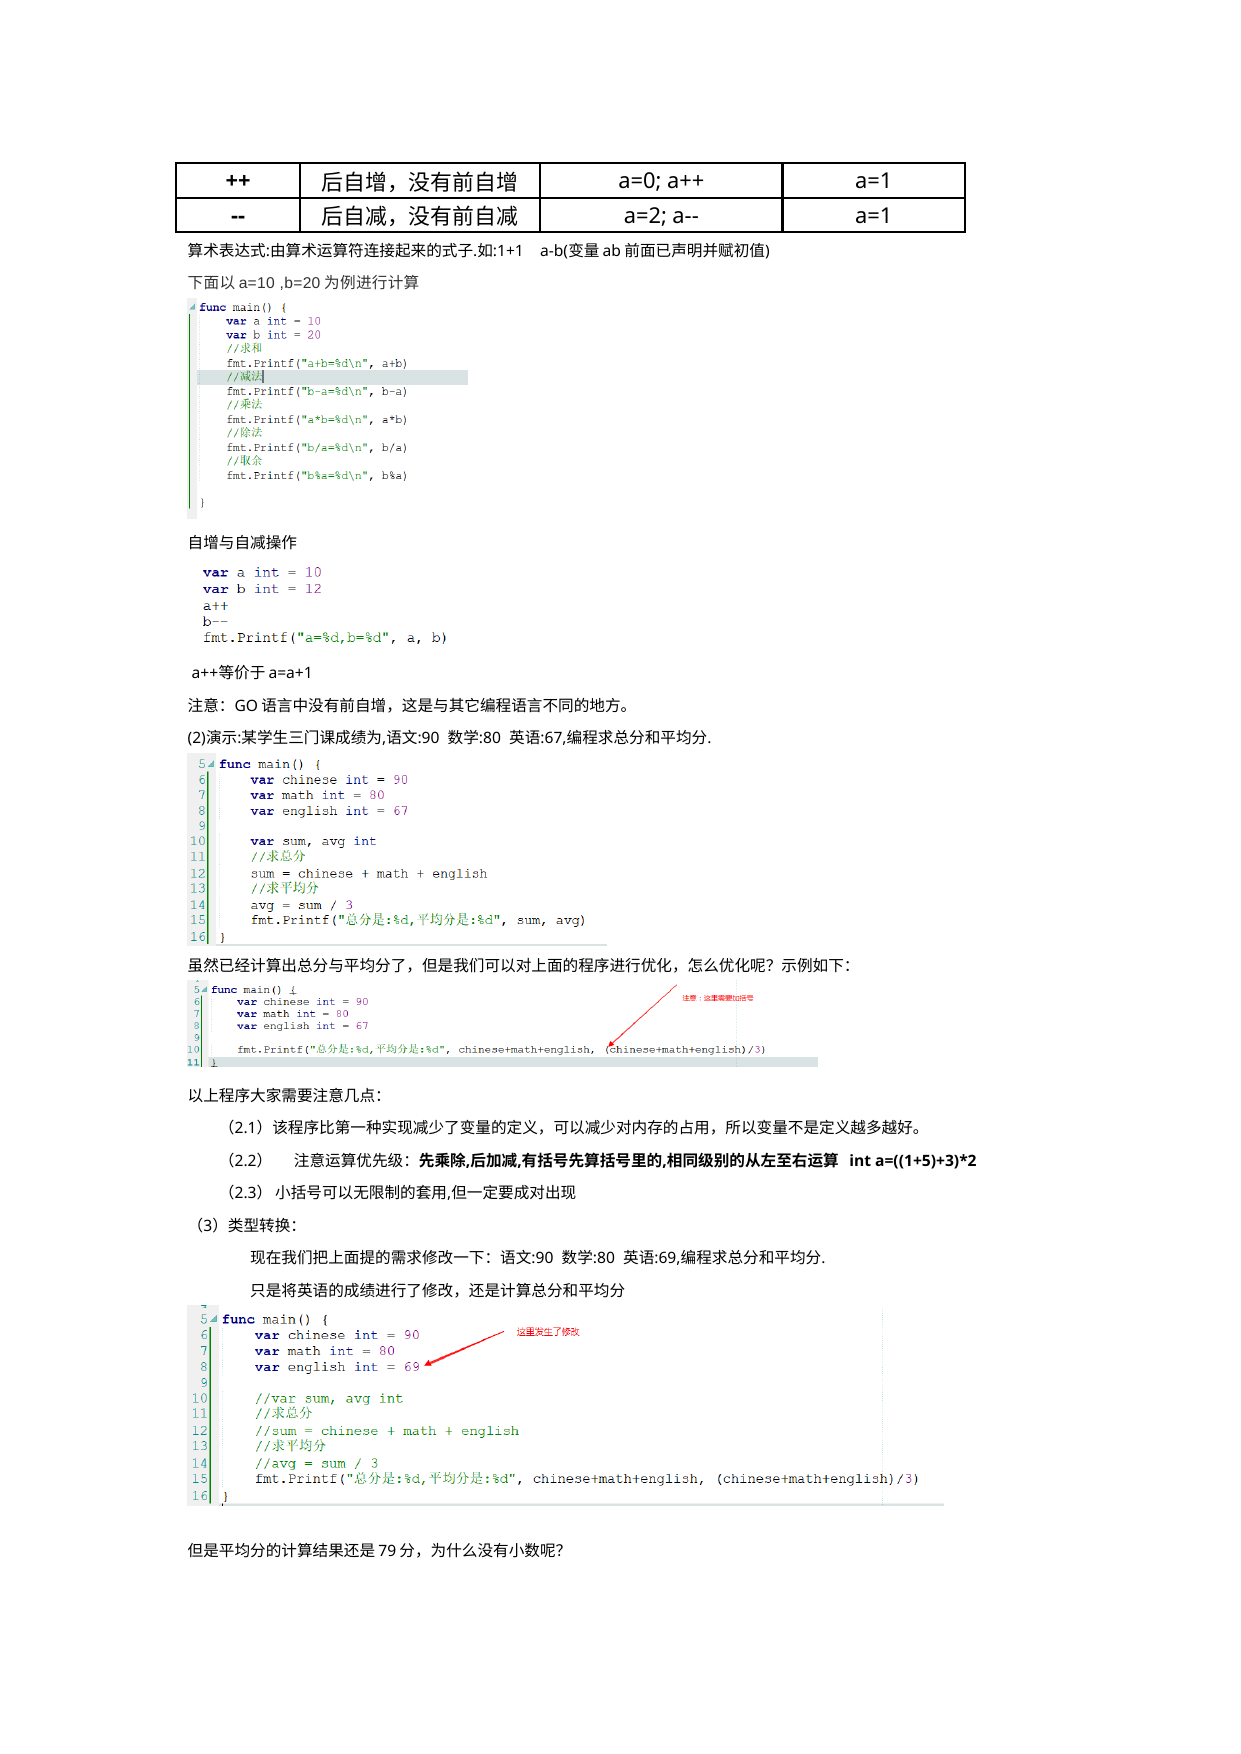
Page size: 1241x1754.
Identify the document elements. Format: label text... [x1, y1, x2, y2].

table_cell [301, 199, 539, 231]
text 注意：GO语言中没有前自增，这是与其它编程语言不同的地方。 [187, 688, 1053, 721]
picture [187, 980, 818, 1067]
text 只是将英语的成绩进行了修改，还是计算总分和平均分 [203, 1273, 1053, 1306]
text 自增与自减操作 [187, 526, 1053, 558]
text 算术表达式:由算术运算符连接起来的式子.如:1+1 a-b(变量ab前面已声明并赋初值) [187, 233, 1053, 266]
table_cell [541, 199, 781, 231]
text （3）类型转换： [187, 1208, 1053, 1241]
list 小括号可以无限制的套用,但一定要成对出现 [204, 1176, 1053, 1208]
picture [187, 1305, 944, 1506]
text 现在我们把上面提的需求修改一下：语文:90 数学:80 英语:69,编程求总分和平均分. [187, 1241, 1053, 1273]
text 虽然已经计算出总分与平均分了，但是我们可以对上面的程序进行优化，怎么优化呢？示例如下： [187, 948, 1053, 981]
text （2.1）该程序比第一种实现减少了变量的定义，可以减少对内存的占用，所以变量不是定义越多越好。 [187, 1111, 1053, 1143]
text a++等价于a=a+1 [187, 656, 1053, 688]
list 注意运算优先级：先乘除,后加减,有括号先算括号里的,相同级别的从左至右运算 int a=((1+5)+3)*2 [219, 1143, 1053, 1176]
picture [187, 298, 468, 519]
picture [187, 558, 526, 654]
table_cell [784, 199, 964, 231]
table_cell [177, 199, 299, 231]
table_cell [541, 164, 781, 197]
picture [187, 753, 607, 946]
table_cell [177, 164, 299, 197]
text (2)演示:某学生三门课成绩为,语文:90 数学:80 英语:67,编程求总分和平均分. [187, 721, 1053, 753]
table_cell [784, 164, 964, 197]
text 以上程序大家需要注意几点： [187, 1078, 1053, 1111]
text 下面以a=10 ,b=20为例进行计算 [187, 266, 1053, 298]
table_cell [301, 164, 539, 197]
text 但是平均分的计算结果还是79分，为什么没有小数呢？ [187, 1533, 1053, 1566]
